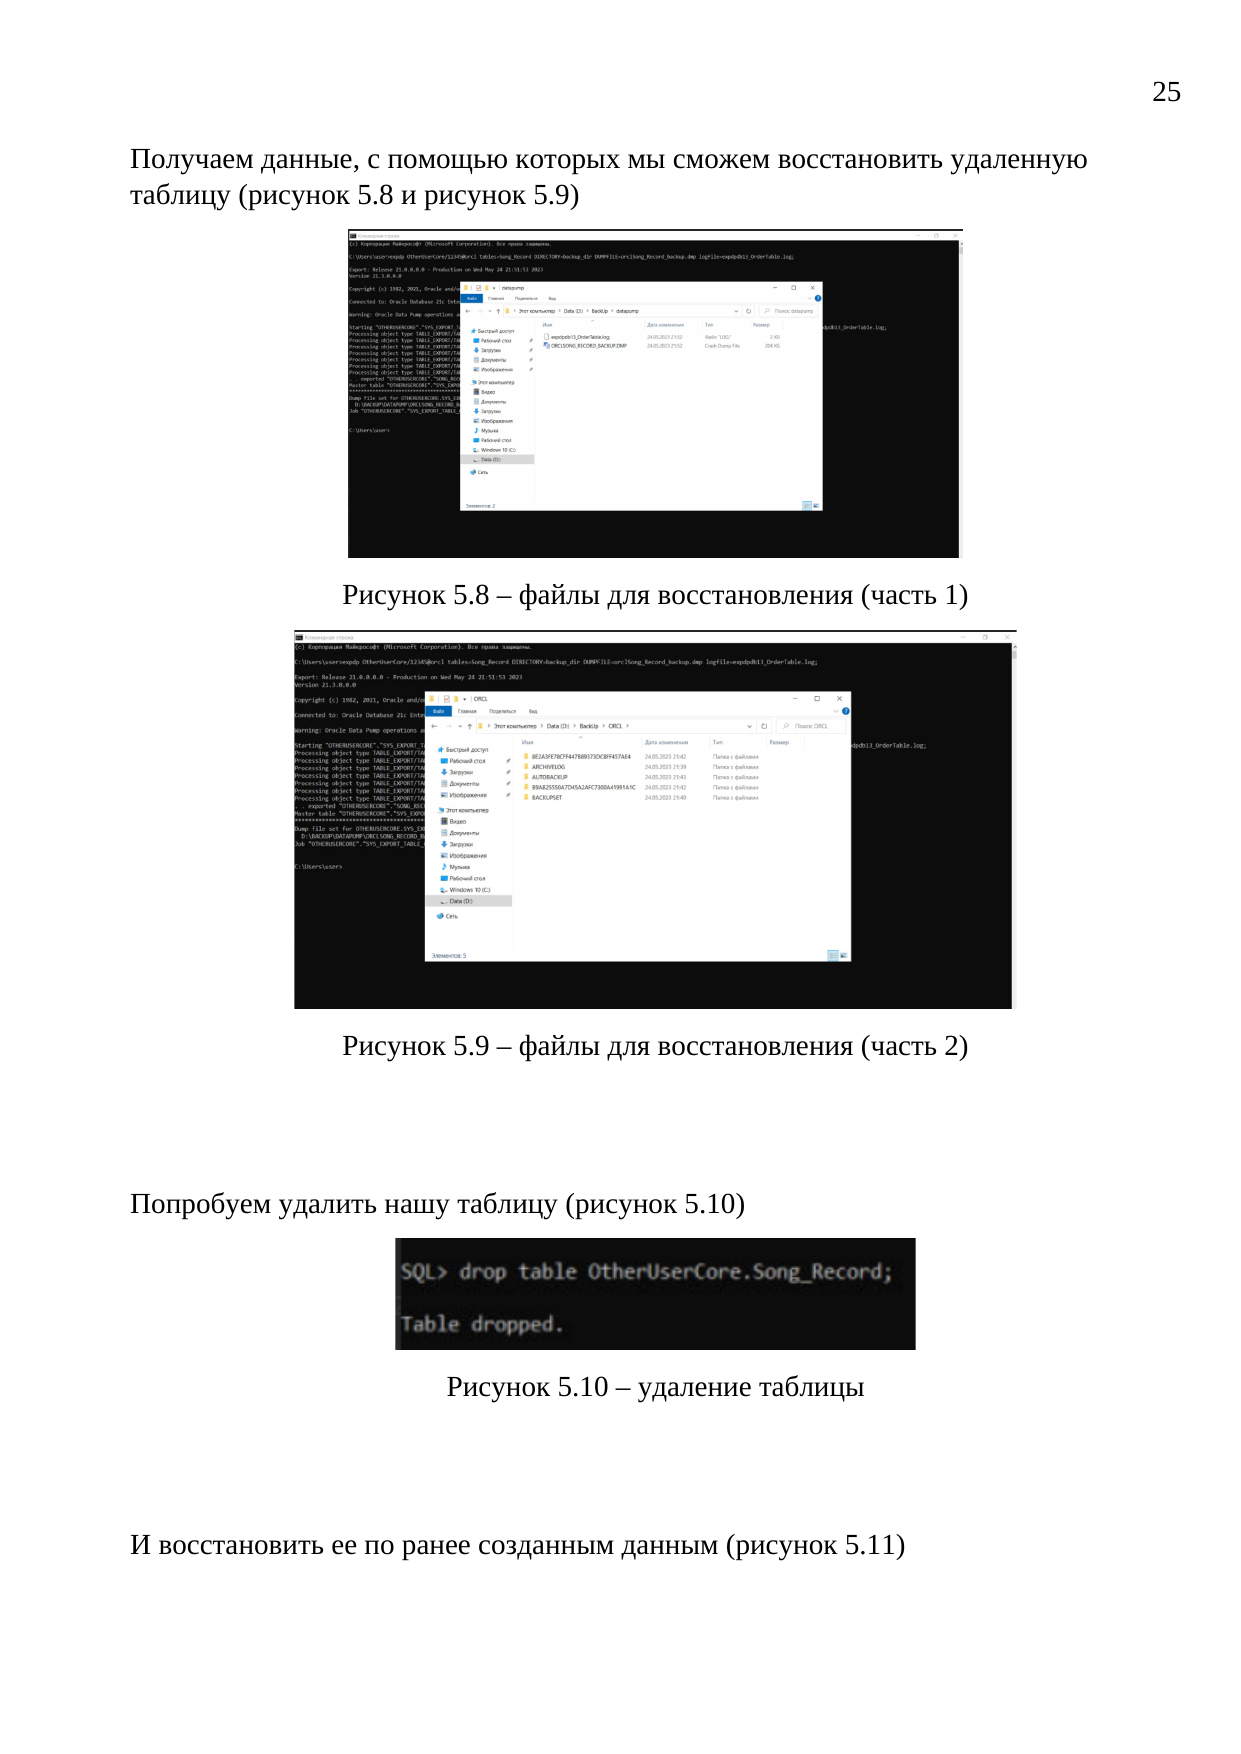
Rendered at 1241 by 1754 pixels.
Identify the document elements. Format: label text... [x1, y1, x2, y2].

text Рисунок 5.9 – файлы для восстановления (часть 2) [130, 1028, 1181, 1061]
picture [395, 1238, 916, 1350]
text И восстановить ее по ранее созданным данным (рисунок 5.11) [130, 1527, 1181, 1561]
picture [348, 229, 963, 558]
picture [294, 630, 1017, 1009]
text Рисунок 5.8 – файлы для восстановления (часть 1) [130, 577, 1181, 611]
text Получаем данные, с помощью которых мы сможем восстановить удаленную таблицу (рисунок 5.8 и рисунок 5.9) [130, 141, 1181, 211]
text Рисунок 5.10 – удаление таблицы [130, 1369, 1181, 1403]
text Попробуем удалить нашу таблицу (рисунок 5.10) [130, 1186, 1181, 1219]
